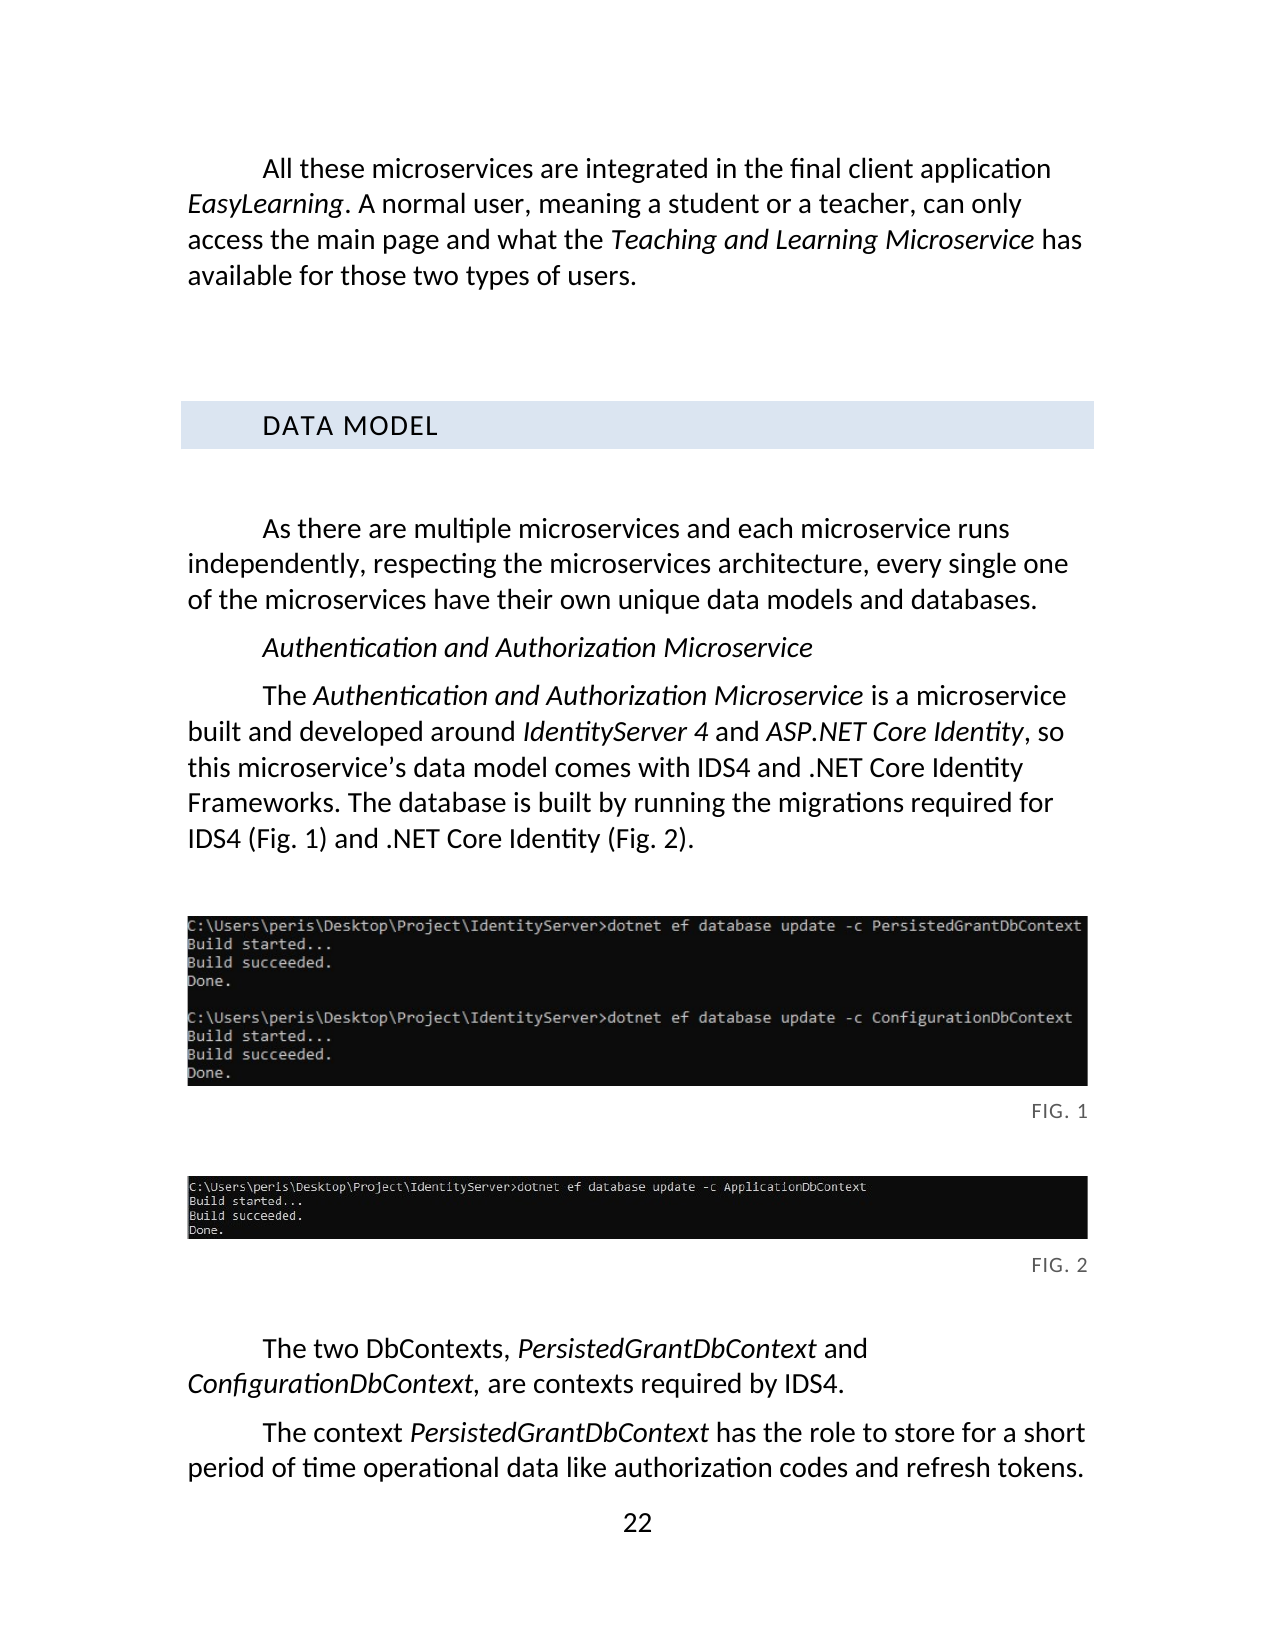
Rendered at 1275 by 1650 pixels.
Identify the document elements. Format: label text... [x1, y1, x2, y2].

text As there are multiple microservices and each microservice runs independently, respecting the microservices architecture, every single one of the microservices have their own unique data models and databases. [187, 510, 1087, 617]
text The two DbContexts, PersistedGrantDbContext and ConfigurationDbContext, are contexts required by IDS4. [187, 1330, 1087, 1401]
text All these microservices are integrated in the final client application EasyLearning. A normal user, meaning a student or a teacher, can only access the main page and what the Teaching and Learning Microservice has available for those two types of users. [187, 150, 1087, 292]
subtitle Fig. 2 [187, 1251, 1087, 1278]
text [187, 1414, 1087, 1485]
text The Authentication and Authorization Microservice is a microservice built and developed around IdentityServer 4 and ASP.NET Core Identity, so this microservice’s data model comes with IDS4 and .NET Core Identity Frameworks. The database is built by running the migrations required for IDS4 (Fig. 1) and .NET Core Identity (Fig. 2). [187, 677, 1087, 856]
subtitle Data Model [188, 408, 1087, 443]
text Authentication and Authorization Microservice [187, 629, 1087, 665]
picture [187, 916, 1088, 1086]
picture [187, 1176, 1088, 1239]
subtitle FIG. 1 [187, 1098, 1087, 1124]
